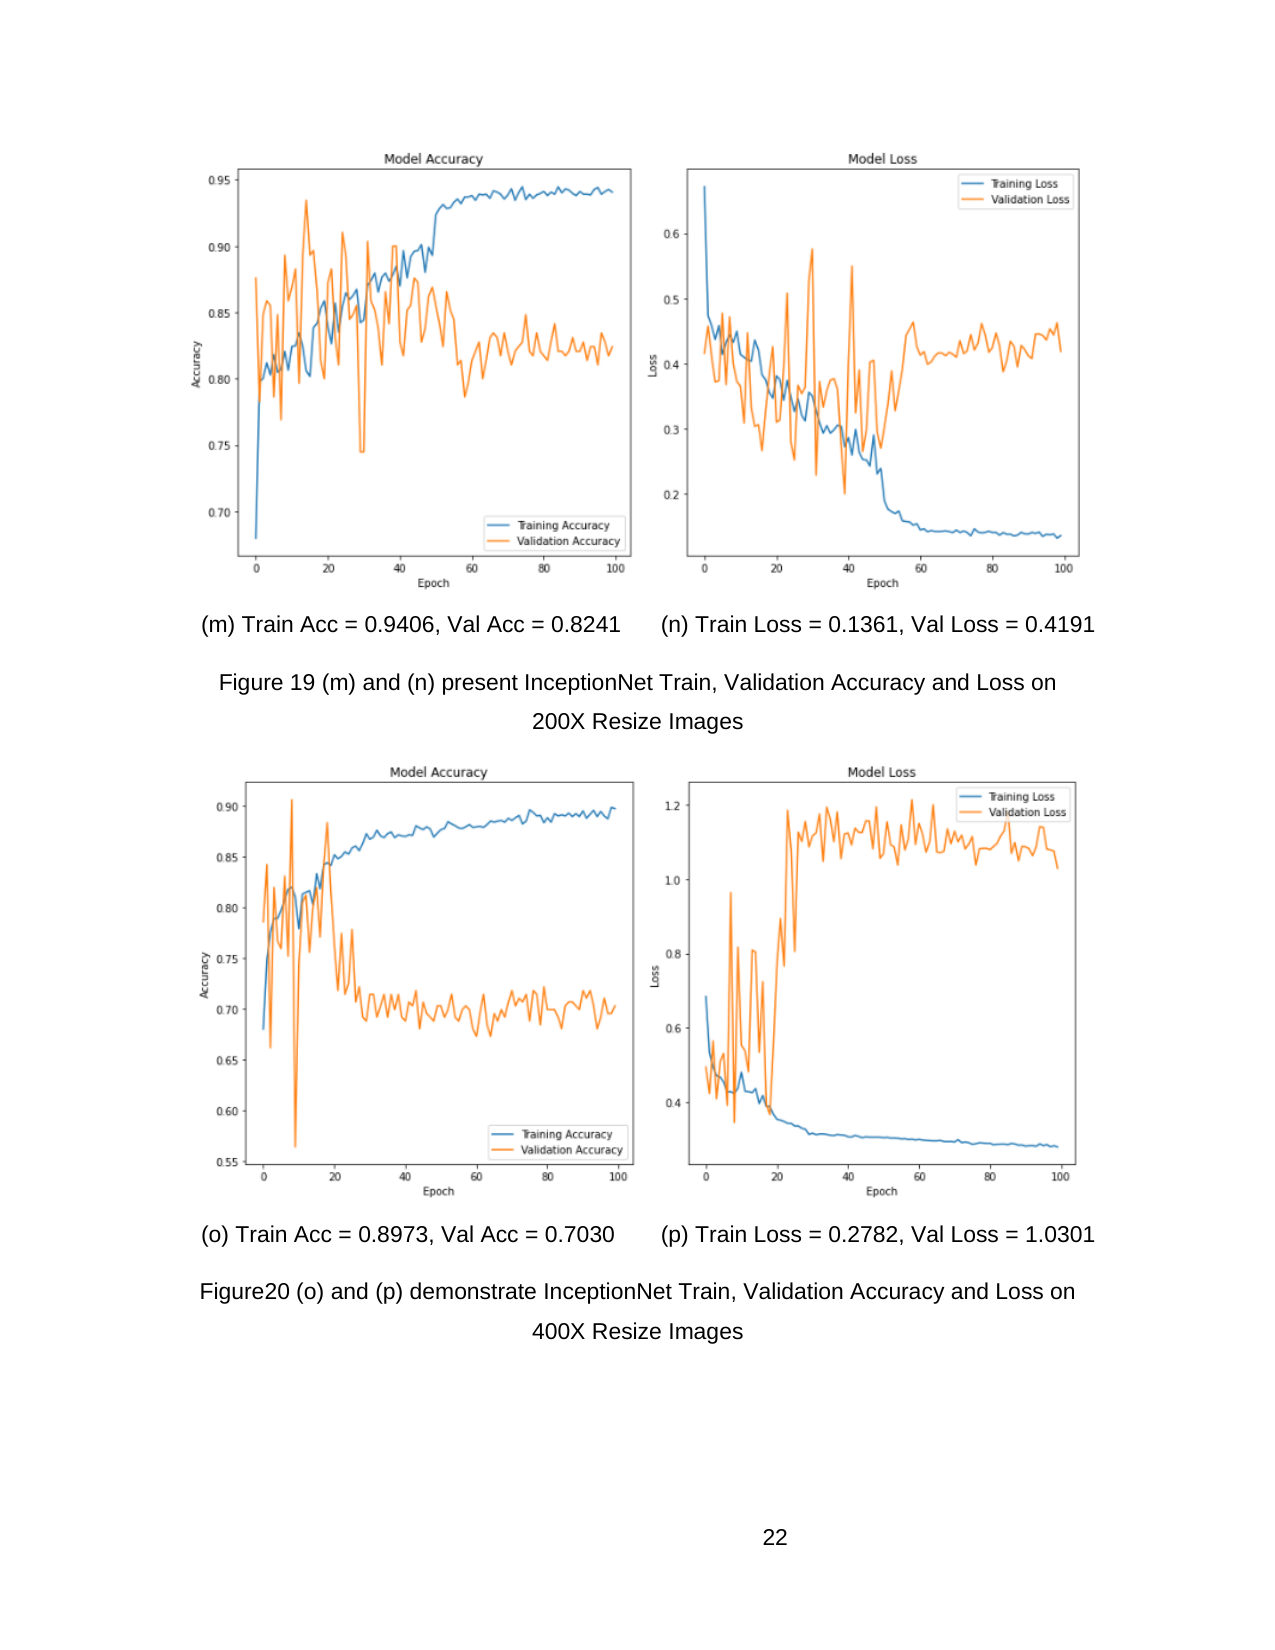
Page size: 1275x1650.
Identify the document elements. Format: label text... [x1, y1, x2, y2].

picture [189, 147, 1086, 592]
text Figure 19 (m) and (n) present InceptionNet Train, Validation Accuracy and Loss on 200X Resize Images [189, 669, 1086, 734]
table_header Train Acc = 0.8973, Val Acc = 0.7030 [190, 1221, 649, 1277]
picture [189, 764, 1086, 1202]
table_header Train Loss = 0.1361, Val Loss = 0.4191 [650, 611, 1151, 667]
text Figure20 (o) and (p) demonstrate InceptionNet Train, Validation Accuracy and Loss on 400X Resize Images [189, 1278, 1086, 1344]
table_header Train Loss = 0.2782, Val Loss = 1.0301 [650, 1221, 1151, 1277]
table_header Train Acc = 0.9406, Val Acc = 0.8241 [190, 611, 649, 667]
